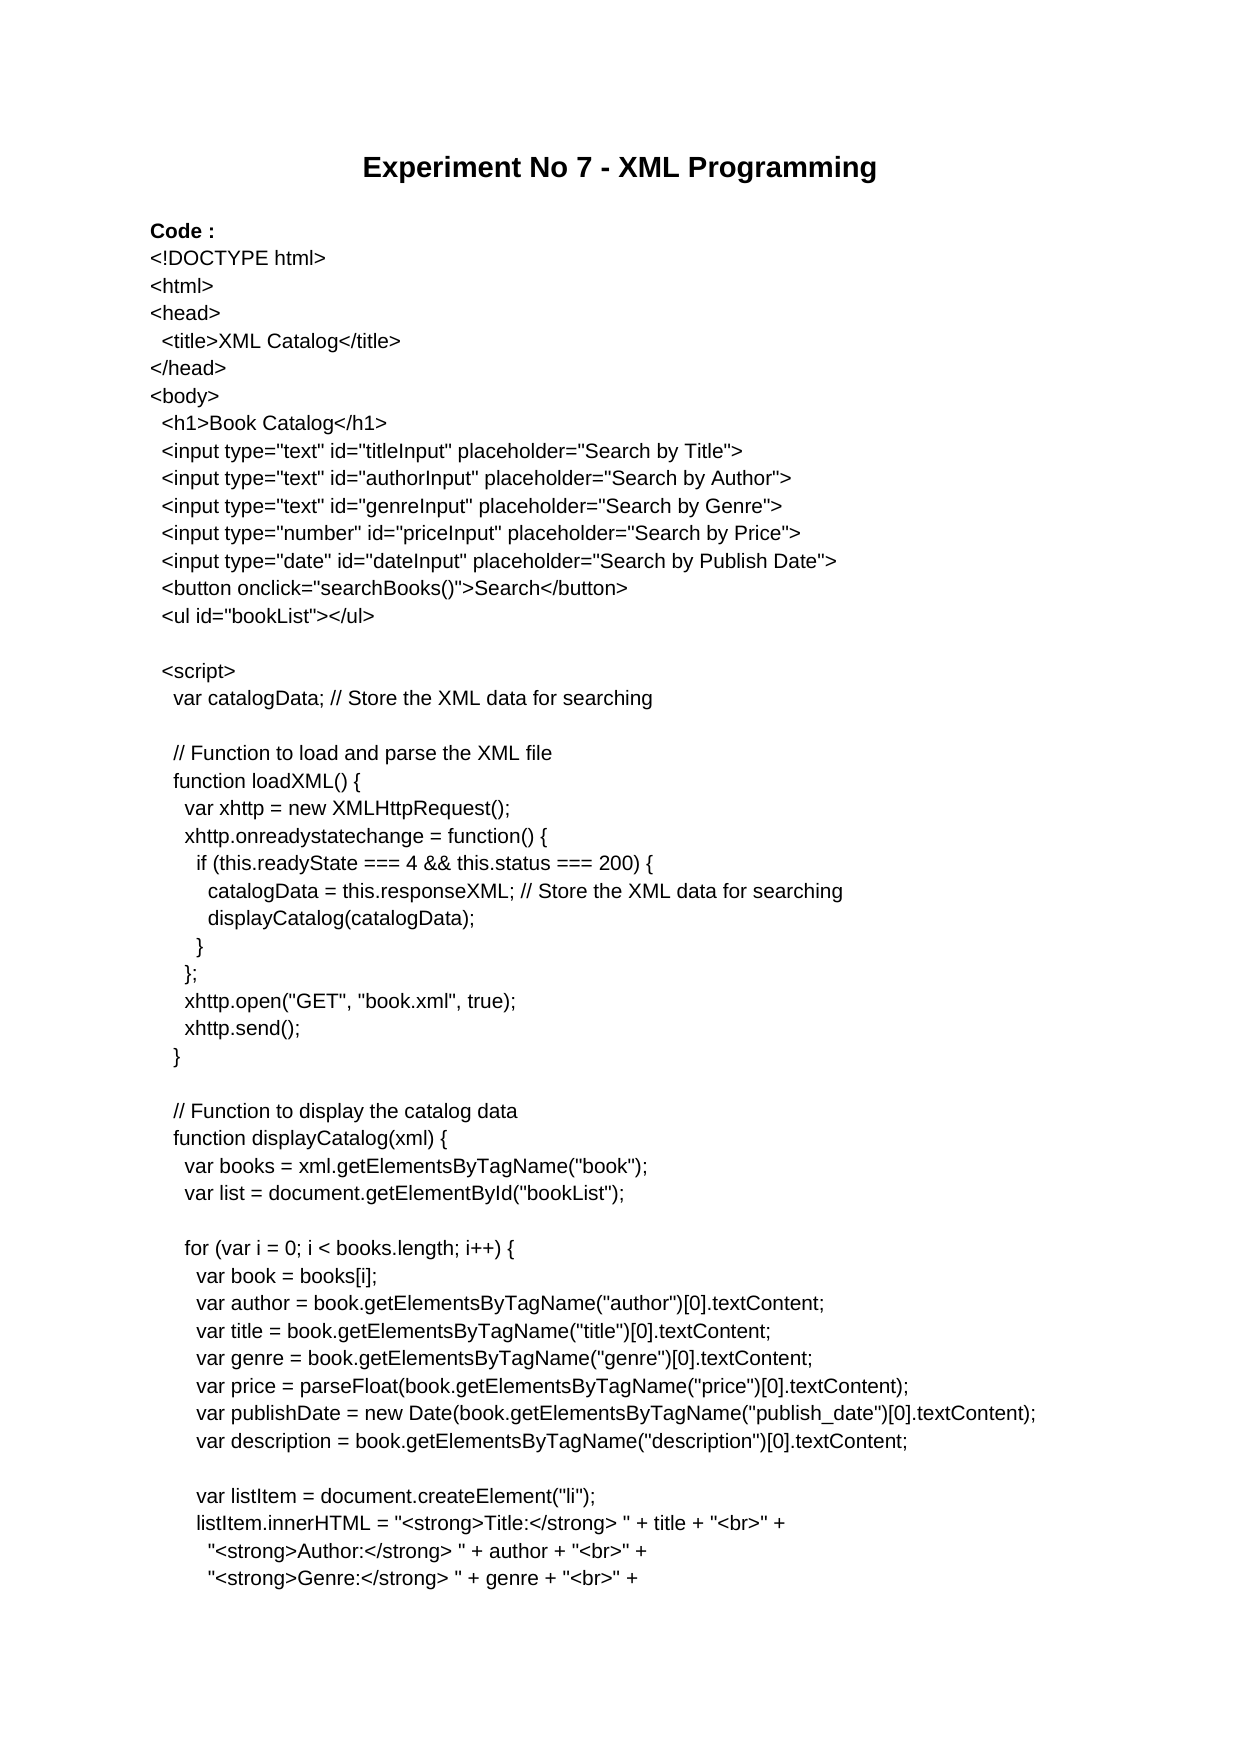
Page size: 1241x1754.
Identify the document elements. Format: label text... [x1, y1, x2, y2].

text "<strong>Genre:</strong> " + genre + "<br>" + [150, 1566, 1090, 1590]
text <button onclick="searchBooks()">Search</button> [150, 576, 1090, 600]
text <input type="date" id="dateInput" placeholder="Search by Publish Date"> [150, 549, 1090, 573]
text Experiment No 7 - XML Programming [150, 150, 1090, 183]
text var title = book.getElementsByTagName("title")[0].textContent; [150, 1319, 1090, 1343]
text var price = parseFloat(book.getElementsByTagName("price")[0].textContent); [150, 1374, 1090, 1398]
text <input type="text" id="titleInput" placeholder="Search by Title"> [150, 439, 1090, 463]
text for (var i = 0; i < books.length; i++) { [150, 1236, 1090, 1260]
text catalogData = this.responseXML; // Store the XML data for searching [150, 879, 1090, 903]
text <input type="text" id="genreInput" placeholder="Search by Genre"> [150, 494, 1090, 518]
text xhttp.open("GET", "book.xml", true); [150, 989, 1090, 1013]
text var books = xml.getElementsByTagName("book"); [150, 1154, 1090, 1178]
text <title>XML Catalog</title> [150, 329, 1090, 353]
text // Function to load and parse the XML file [150, 741, 1090, 765]
text <body> [150, 384, 1090, 408]
text "<strong>Author:</strong> " + author + "<br>" + [150, 1539, 1090, 1563]
text var catalogData; // Store the XML data for searching [150, 686, 1090, 710]
text if (this.readyState === 4 && this.status === 200) { [150, 851, 1090, 875]
text var genre = book.getElementsByTagName("genre")[0].textContent; [150, 1346, 1090, 1370]
text <h1>Book Catalog</h1> [150, 411, 1090, 435]
text function displayCatalog(xml) { [150, 1126, 1090, 1150]
text <html> [150, 274, 1090, 298]
text Code : [150, 219, 1090, 243]
text var publishDate = new Date(book.getElementsByTagName("publish_date")[0].textContent); [150, 1401, 1090, 1425]
text <input type="text" id="authorInput" placeholder="Search by Author"> [150, 466, 1090, 490]
text <!DOCTYPE html> [150, 246, 1090, 270]
text } [150, 934, 1090, 958]
text <ul id="bookList"></ul> [150, 604, 1090, 628]
text function loadXML() { [150, 769, 1090, 793]
text } [150, 1044, 1090, 1068]
text var book = books[i]; [150, 1264, 1090, 1288]
text </head> [150, 356, 1090, 380]
text var description = book.getElementsByTagName("description")[0].textContent; [150, 1429, 1090, 1453]
text <input type="number" id="priceInput" placeholder="Search by Price"> [150, 521, 1090, 545]
text <head> [150, 301, 1090, 325]
text // Function to display the catalog data [150, 1099, 1090, 1123]
text displayCatalog(catalogData); [150, 906, 1090, 930]
text var author = book.getElementsByTagName("author")[0].textContent; [150, 1291, 1090, 1315]
text xhttp.onreadystatechange = function() { [150, 824, 1090, 848]
text var list = document.getElementById("bookList"); [150, 1181, 1090, 1205]
text var listItem = document.createElement("li"); [150, 1484, 1090, 1508]
text xhttp.send(); [150, 1016, 1090, 1040]
text var xhttp = new XMLHttpRequest(); [150, 796, 1090, 820]
text listItem.innerHTML = "<strong>Title:</strong> " + title + "<br>" + [150, 1511, 1090, 1535]
text <script> [150, 659, 1090, 683]
text }; [150, 961, 1090, 985]
